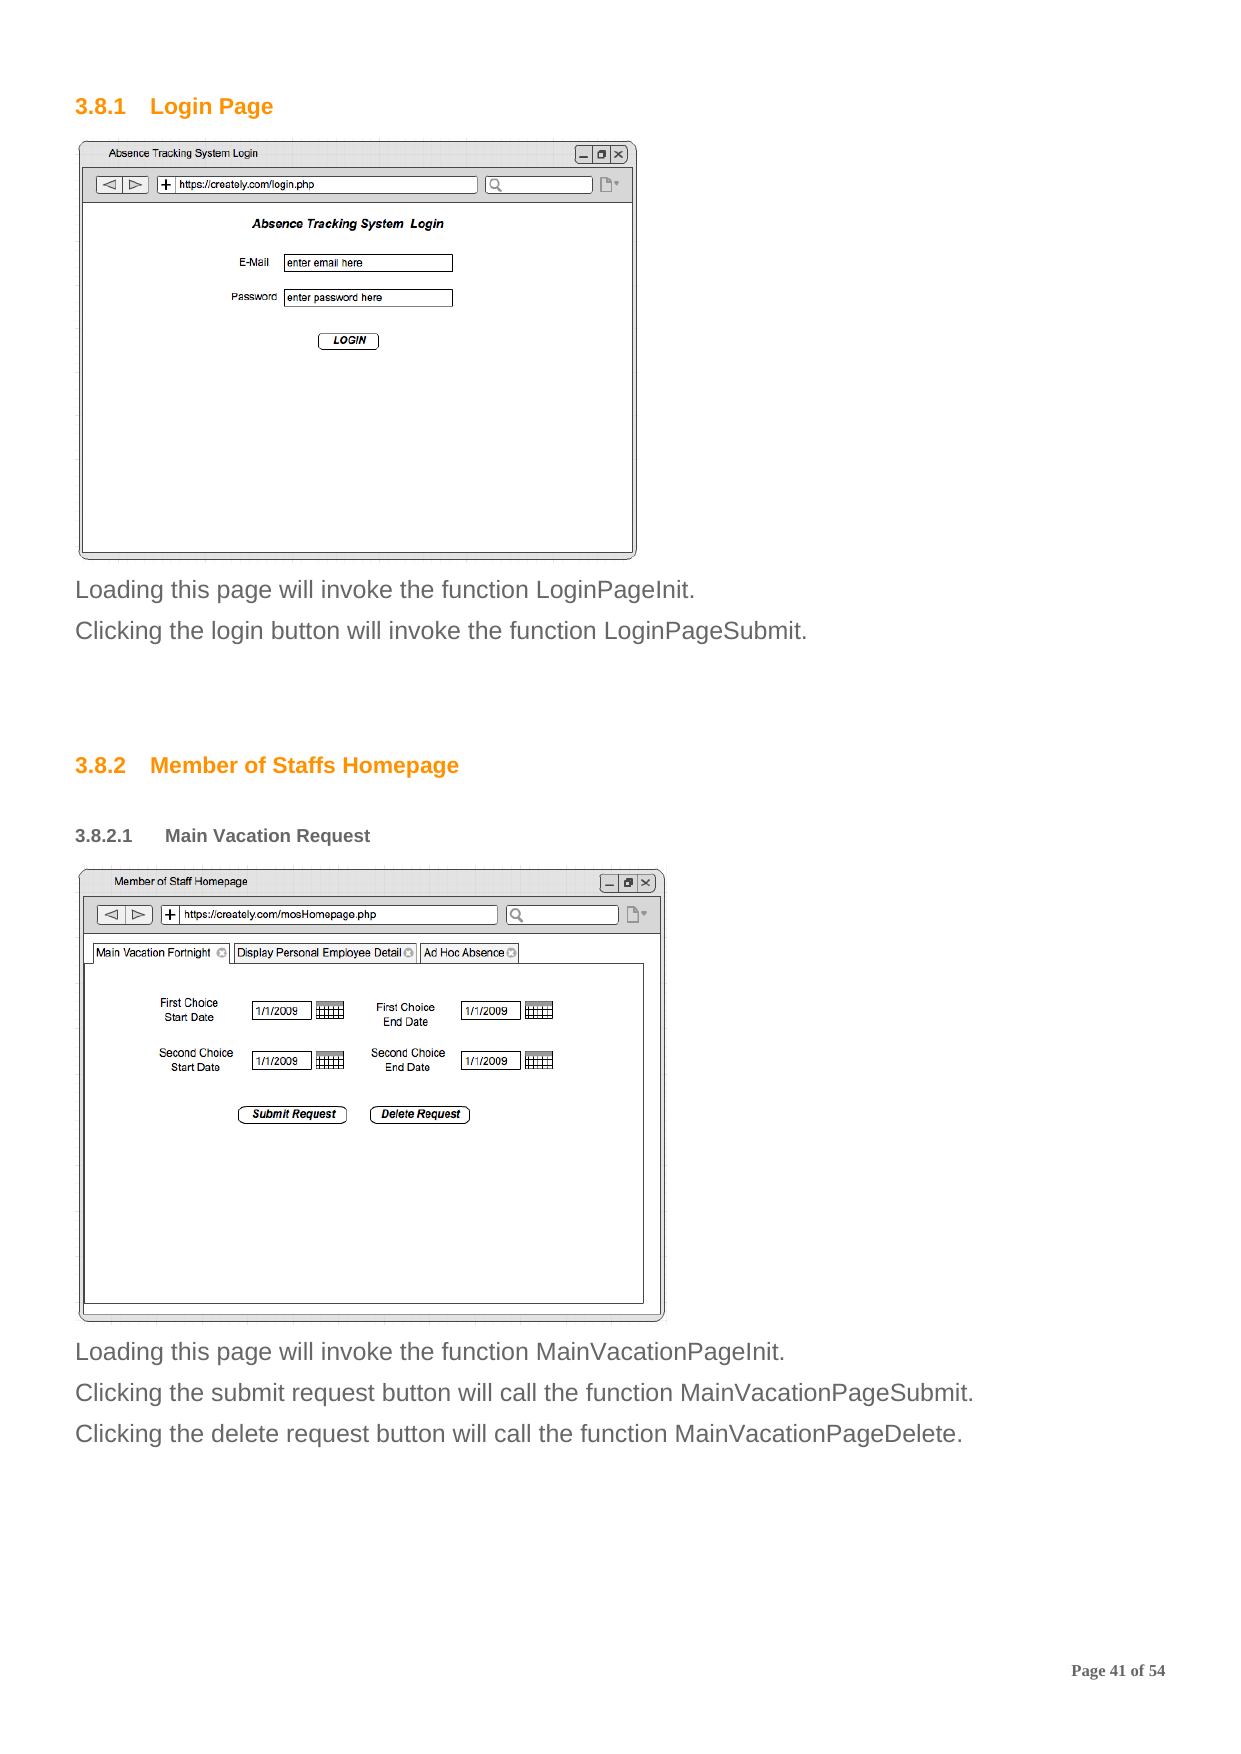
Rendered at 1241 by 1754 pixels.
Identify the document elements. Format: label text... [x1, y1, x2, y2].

picture [75, 865, 668, 1325]
text Loading this page will invoke the function MainVacationPageInit. [75, 1337, 1165, 1366]
text Loading this page will invoke the function LoginPageInit. [75, 575, 1165, 604]
picture [75, 138, 638, 563]
subtitle Login Page [75, 93, 1165, 119]
subtitle Main Vacation Request [75, 824, 1165, 846]
text Clicking the delete request button will call the function MainVacationPageDelete. [75, 1419, 1165, 1448]
text Clicking the login button will invoke the function LoginPageSubmit. [75, 616, 1165, 645]
text Clicking the submit request button will call the function MainVacationPageSubmit. [75, 1378, 1165, 1407]
subtitle Member of Staffs Homepage [75, 752, 1165, 779]
